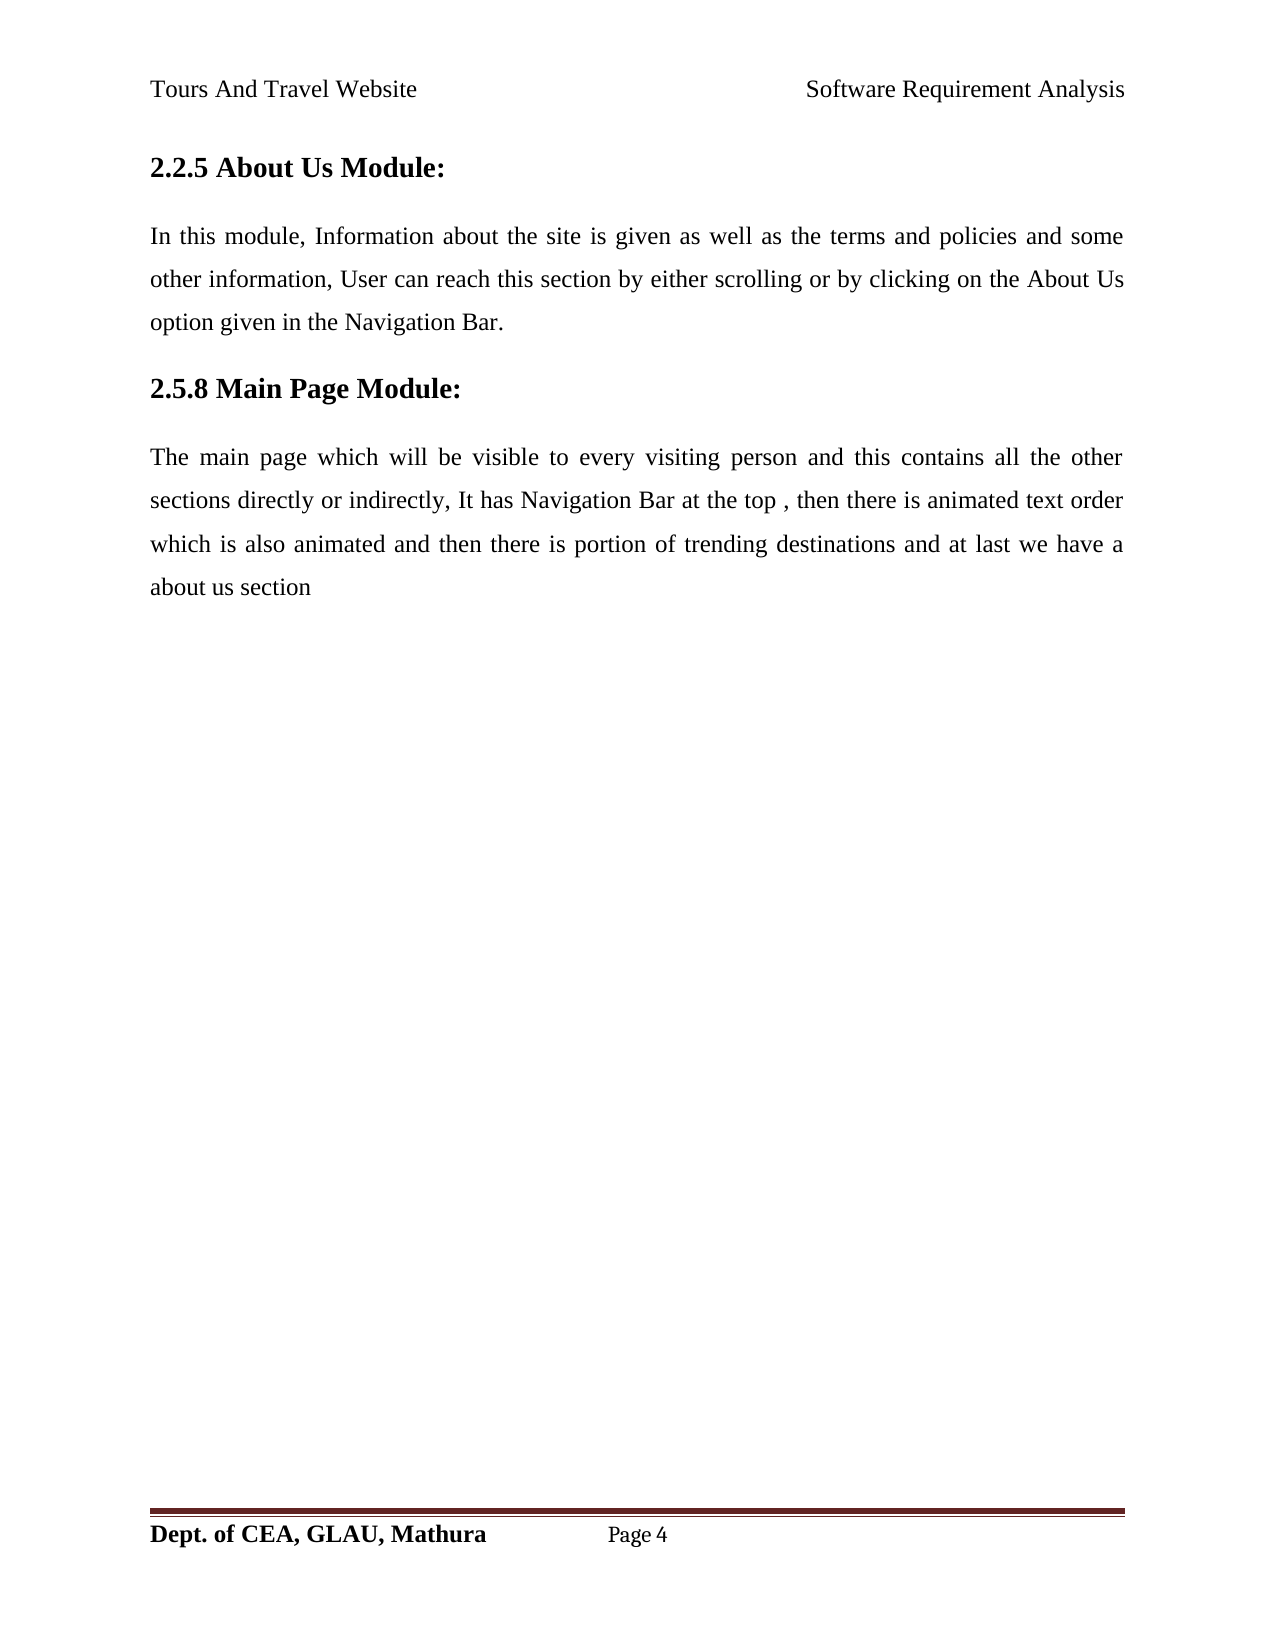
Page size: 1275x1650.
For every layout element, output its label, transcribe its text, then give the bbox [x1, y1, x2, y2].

text In this module, Information about the site is given as well as the terms and policies and some other information, User can reach this section by either scrolling or by clicking on the About Us option given in the Navigation Bar. [150, 221, 1125, 336]
text The main page which will be visible to every visiting person and this contains all the other sections directly or indirectly, It has Navigation Bar at the top , then there is animated text order which is also animated and then there is portion of trending destinations and at last we have a about us section [150, 442, 1125, 601]
text 2.5.8 Main Page Module: [150, 371, 1125, 405]
text 2.2.5 About Us Module: [150, 150, 1125, 183]
